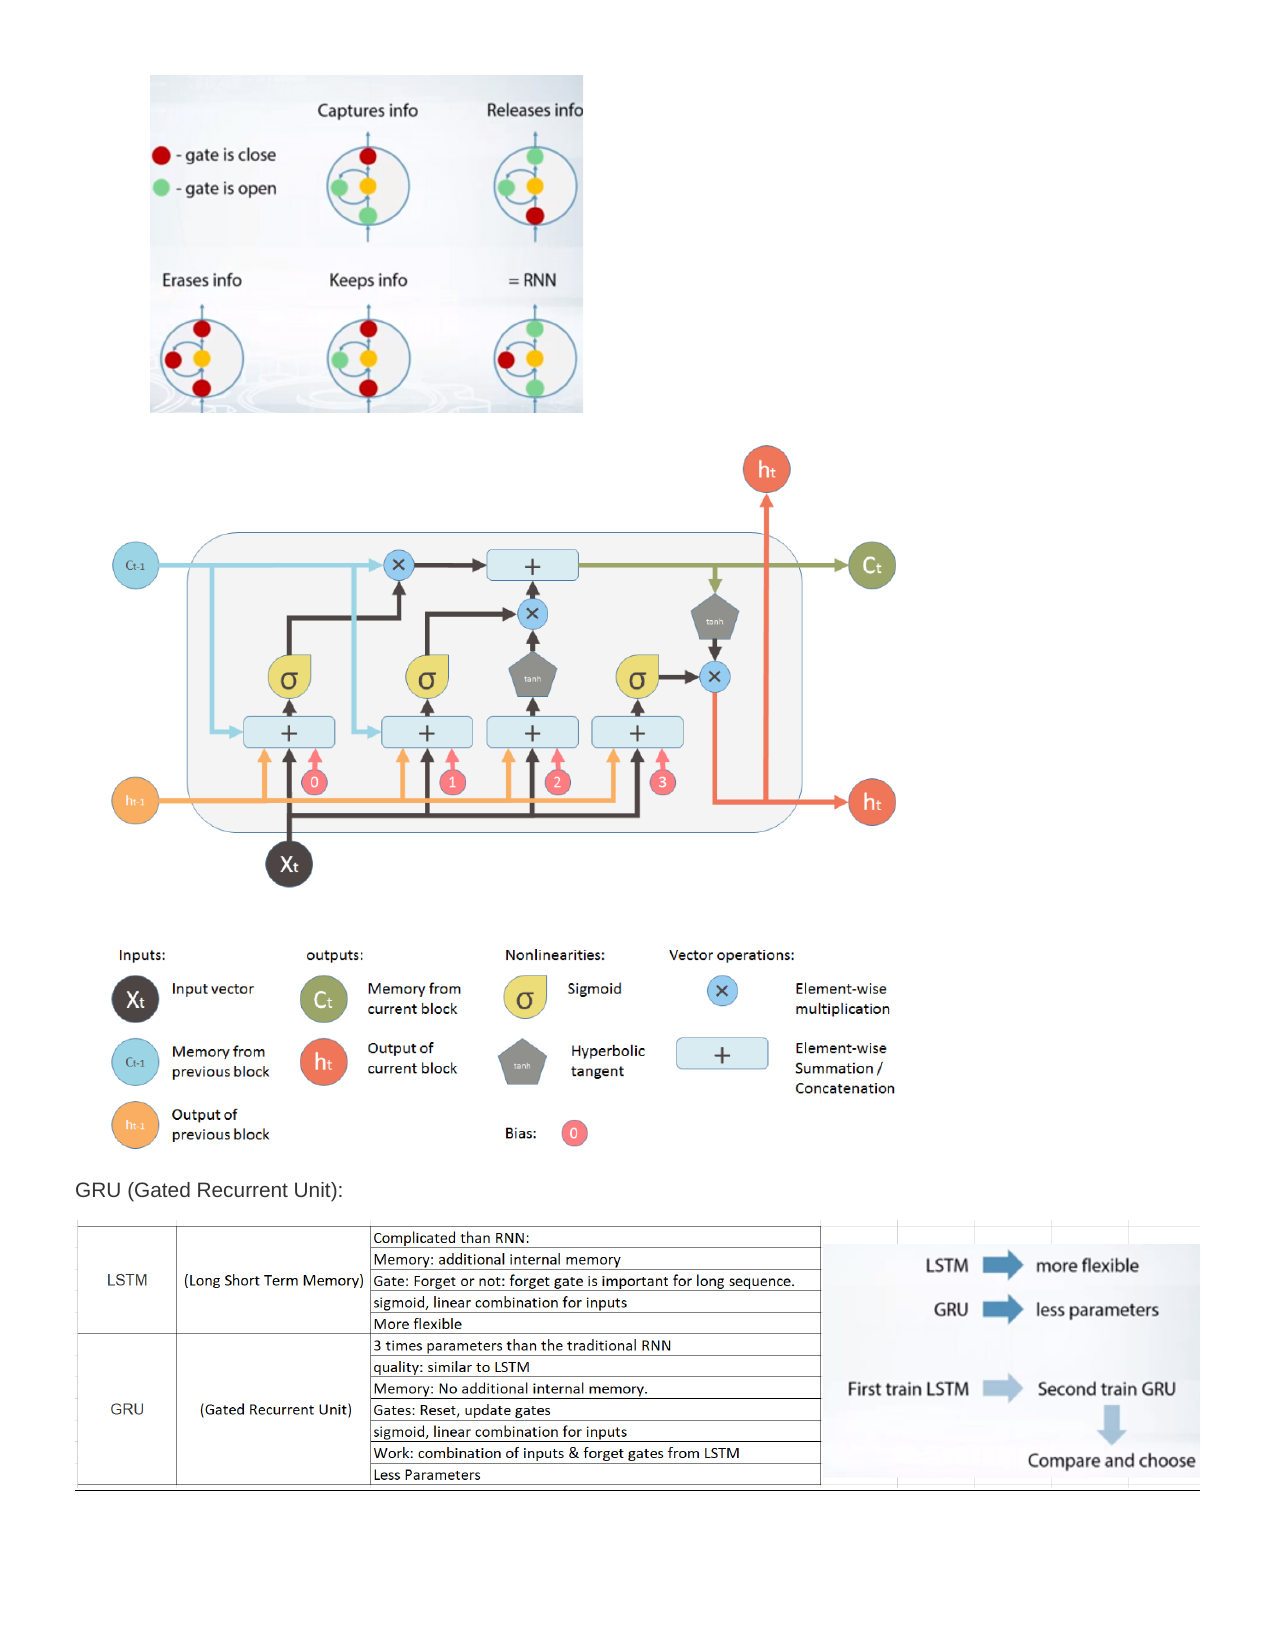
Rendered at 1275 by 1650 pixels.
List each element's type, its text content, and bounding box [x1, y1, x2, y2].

picture [75, 431, 924, 1160]
picture [75, 1220, 1200, 1488]
picture [150, 75, 584, 413]
text GRU (Gated Recurrent Unit): [75, 1178, 1200, 1202]
